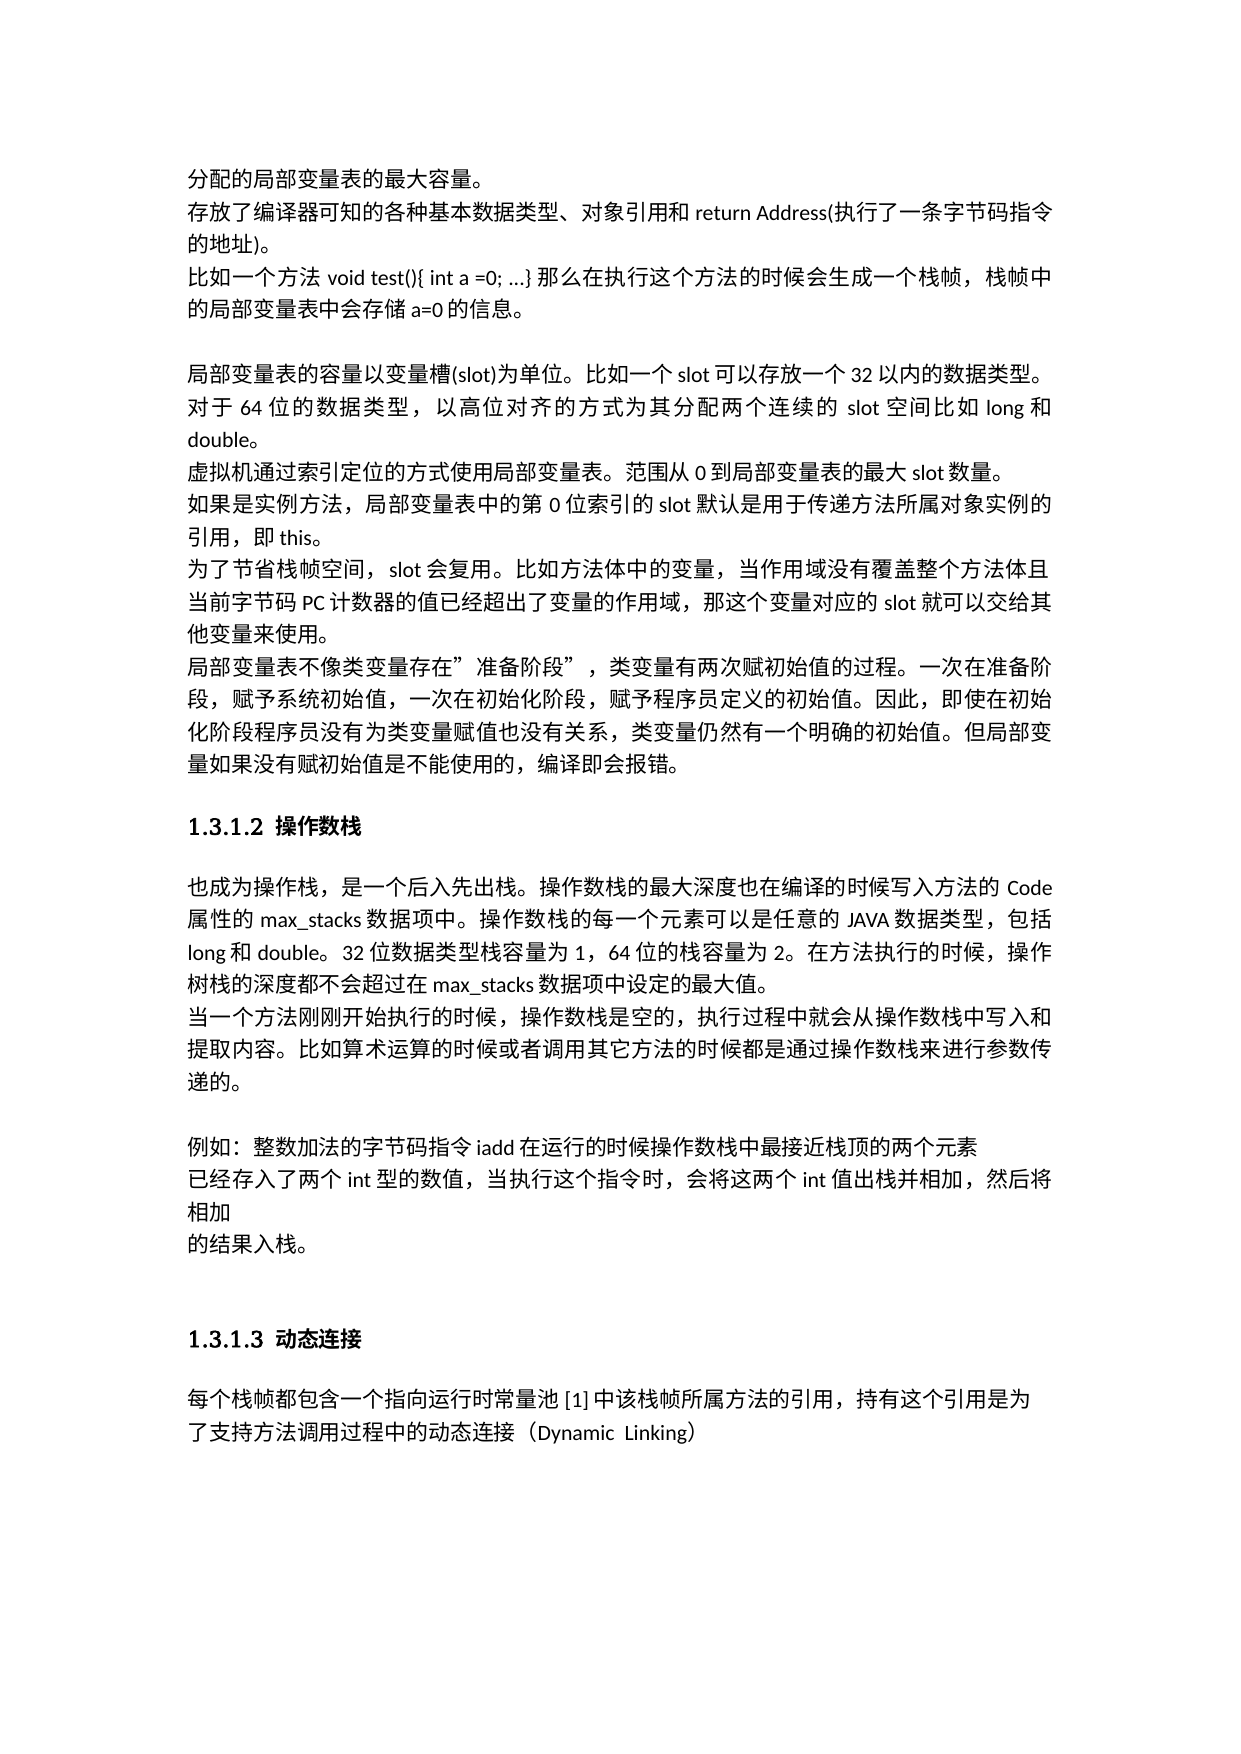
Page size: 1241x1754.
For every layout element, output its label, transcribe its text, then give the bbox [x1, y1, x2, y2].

text 局部变量表不像类变量存在”准备阶段”，类变量有两次赋初始值的过程。一次在准备阶段，赋予系统初始值，一次在初始化阶段，赋予程序员定义的初始值。因此，即使在初始化阶段程序员没有为类变量赋值也没有关系，类变量仍然有一个明确的初始值。但局部变量如果没有赋初始值是不能使用的，编译即会报错。 [187, 649, 1053, 779]
text 也成为操作栈，是一个后入先出栈。操作数栈的最大深度也在编译的时候写入方法的Code属性的max_stacks数据项中。操作数栈的每一个元素可以是任意的JAVA数据类型，包括long和double。32位数据类型栈容量为1，64位的栈容量为2。在方法执行的时候，操作树栈的深度都不会超过在max_stacks数据项中设定的最大值。 [187, 869, 1053, 999]
text 每个栈帧都包含一个指向运行时常量池 [1] 中该栈帧所属方法的引用，持有这个引用是为 [187, 1382, 1053, 1414]
text 比如一个方法 void test(){ int a =0; ...} 那么在执行这个方法的时候会生成一个栈帧，栈帧中的局部变量表中会存储a=0的信息。 [187, 259, 1053, 324]
text 当一个方法刚刚开始执行的时候，操作数栈是空的，执行过程中就会从操作数栈中写入和提取内容。比如算术运算的时候或者调用其它方法的时候都是通过操作数栈来进行参数传递的。 [187, 999, 1053, 1097]
text 虚拟机通过索引定位的方式使用局部变量表。范围从0到局部变量表的最大slot数量。 [187, 454, 1053, 487]
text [187, 162, 1053, 194]
text 存放了编译器可知的各种基本数据类型、对象引用和return Address(执行了一条字节码指令的地址)。 [187, 194, 1053, 259]
subtitle 动态连接 [187, 1321, 1053, 1354]
subtitle 操作数栈 [187, 809, 1053, 841]
text 了支持方法调用过程中的动态连接（Dynamic Linking） [187, 1414, 1053, 1447]
text 例如：整数加法的字节码指令iadd在运行的时候操作数栈中最接近栈顶的两个元素 [187, 1129, 1053, 1162]
text 如果是实例方法，局部变量表中的第0位索引的slot默认是用于传递方法所属对象实例的引用，即this。 [187, 487, 1053, 552]
text 为了节省栈帧空间，slot会复用。比如方法体中的变量，当作用域没有覆盖整个方法体且当前字节码PC计数器的值已经超出了变量的作用域，那这个变量对应的slot就可以交给其他变量来使用。 [187, 552, 1053, 649]
text 的结果入栈。 [187, 1227, 1053, 1259]
text 已经存入了两个int型的数值，当执行这个指令时，会将这两个int值出栈并相加，然后将相加 [187, 1162, 1053, 1227]
text 局部变量表的容量以变量槽(slot)为单位。比如一个slot可以存放一个32以内的数据类型。对于64位的数据类型，以高位对齐的方式为其分配两个连续的slot空间比如long和double。 [187, 357, 1053, 454]
